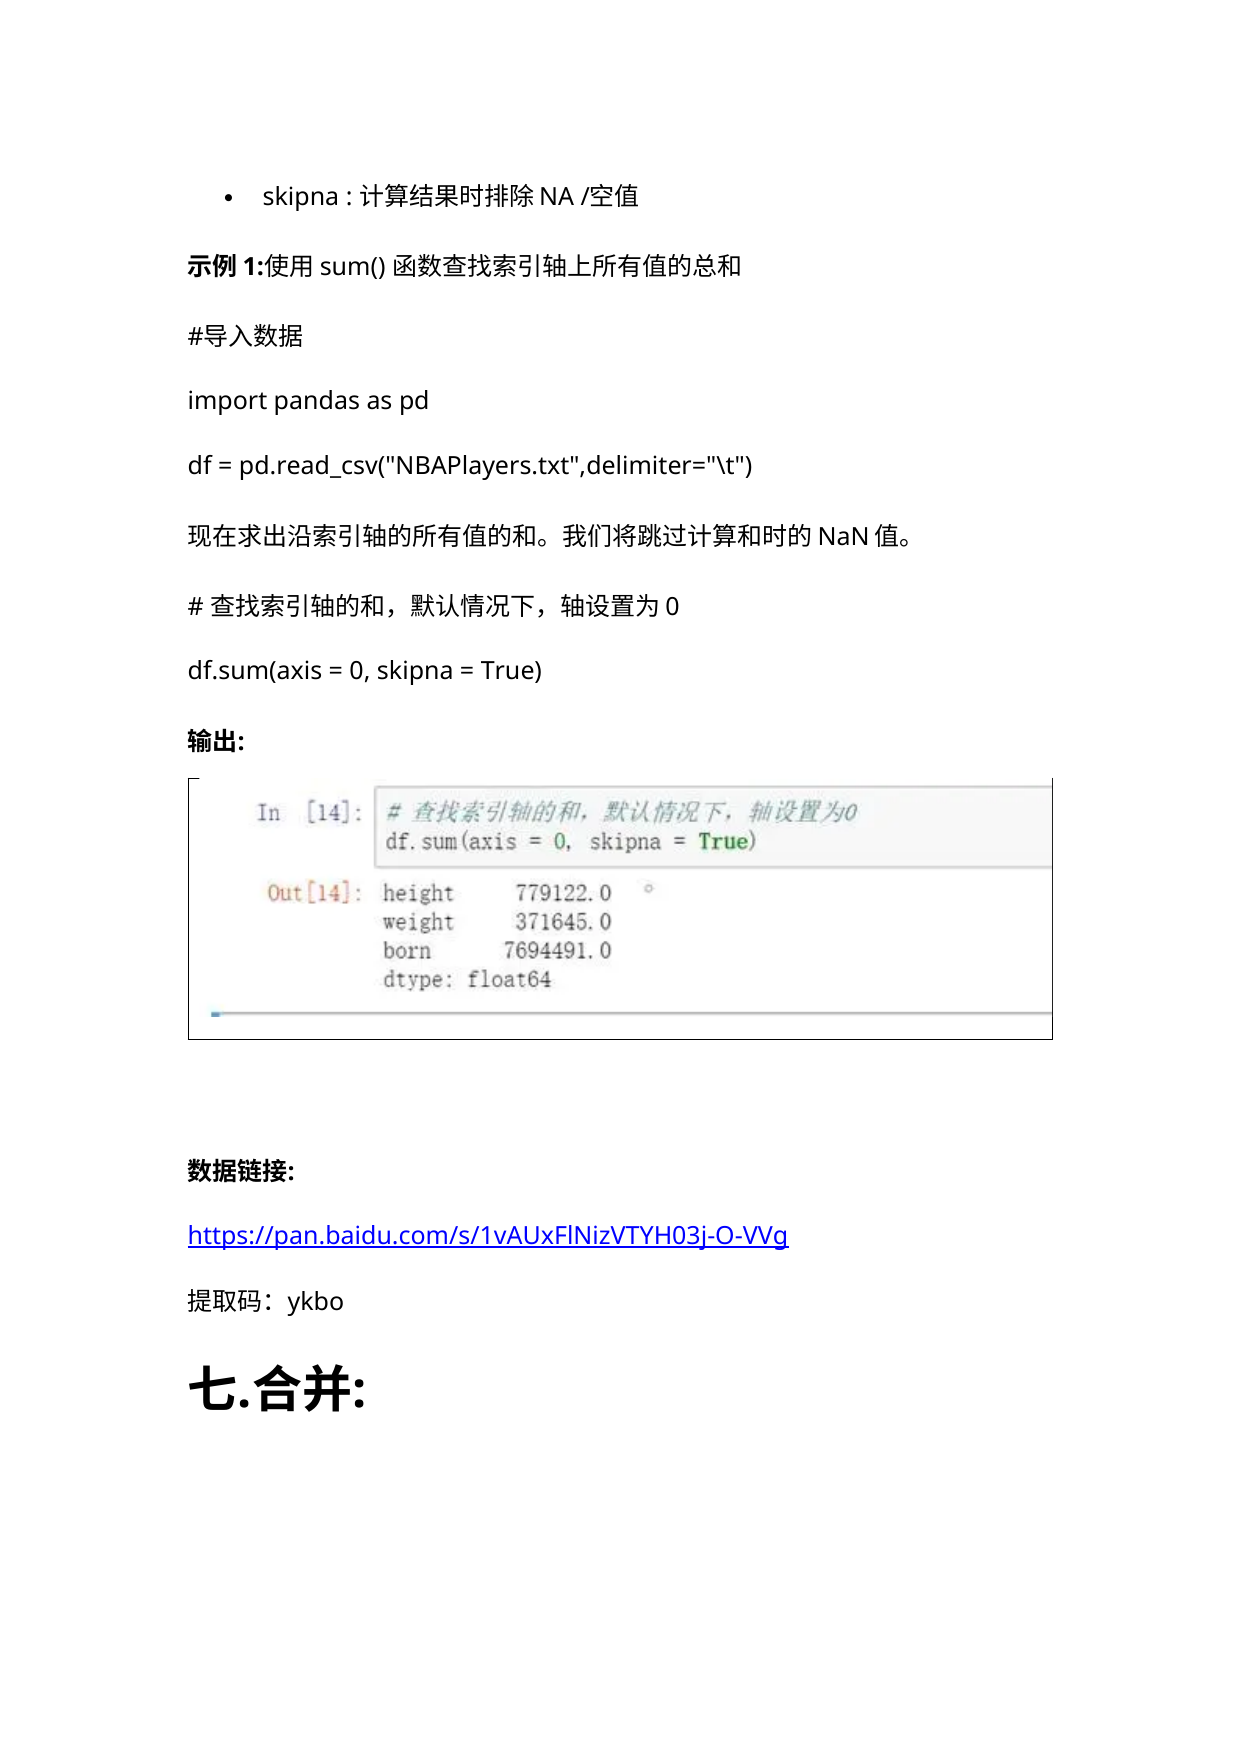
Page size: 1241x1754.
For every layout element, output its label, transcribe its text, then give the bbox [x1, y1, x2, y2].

text # 查找索引轴的和，默认情况下，轴设置为0 [187, 572, 1053, 637]
picture [199, 778, 1053, 1017]
text 示例1:使用 sum() 函数查找索引轴上所有值的总和 [187, 232, 1053, 297]
text 七.合并: [187, 1337, 1053, 1435]
text df = pd.read_csv("NBAPlayers.txt",delimiter="\t") [187, 432, 1053, 497]
text import pandas as pd [187, 367, 1053, 432]
text df.sum(axis = 0, skipna = True) [187, 637, 1053, 702]
table_header [189, 779, 1052, 1039]
text 现在求出沿索引轴的所有值的和。我们将跳过计算和时的NaN值。 [187, 502, 1053, 567]
list skipna : 计算结果时排除NA /空值 [225, 162, 1053, 227]
text #导入数据 [187, 302, 1053, 367]
text 输出: [187, 707, 1053, 772]
text 数据链接: https://pan.baidu.com/s/1vAUxFlNizVTYH03j-O-VVg 提取码：ykbo [187, 1072, 1053, 1332]
